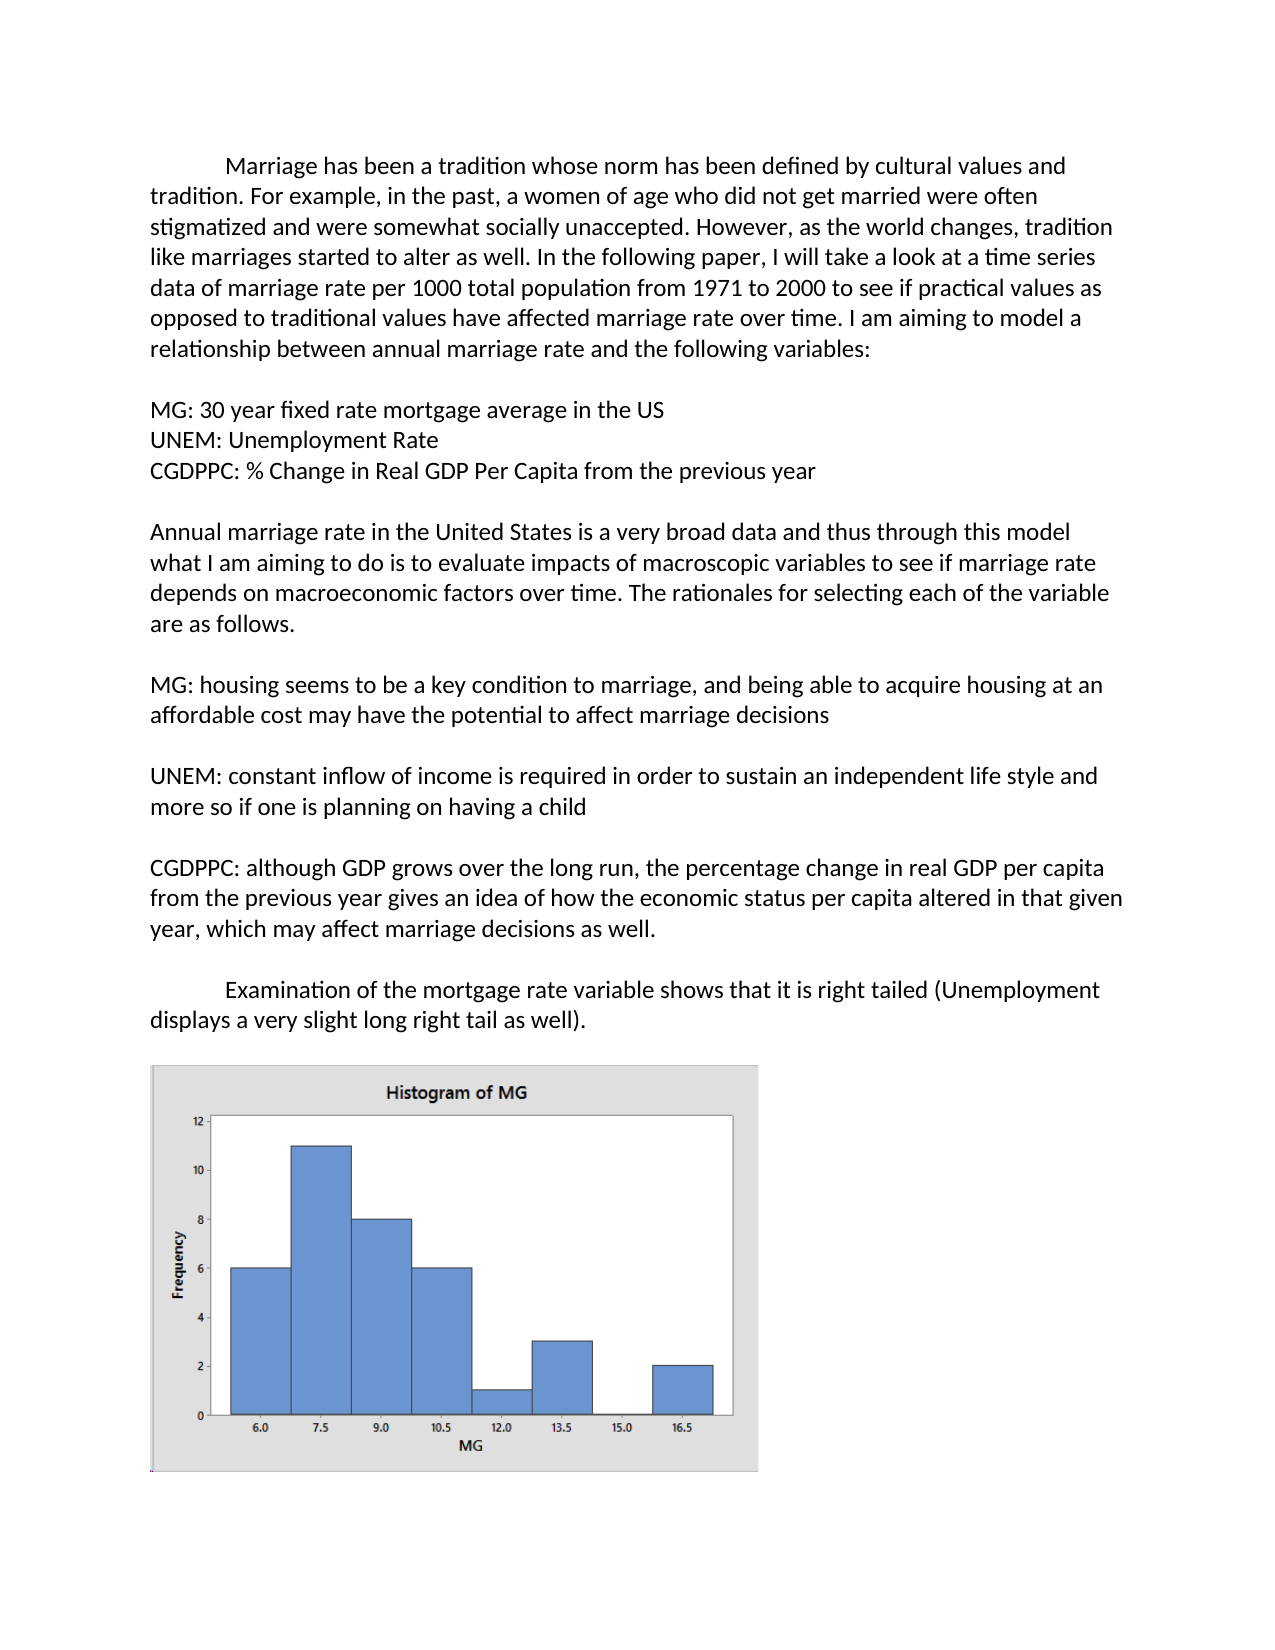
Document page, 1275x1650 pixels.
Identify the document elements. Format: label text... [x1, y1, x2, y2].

text MG: housing seems to be a key condition to marriage, and being able to acquire housing at an affordable cost may have the potential to affect marriage decisions [150, 669, 1125, 730]
text CGDPPC: although GDP grows over the long run, the percentage change in real GDP per capita from the previous year gives an idea of how the economic status per capita altered in that given year, which may affect marriage decisions as well. [150, 852, 1125, 943]
text CGDPPC: % Change in Real GDP Per Capita from the previous year [150, 455, 1125, 486]
text Annual marriage rate in the United States is a very broad data and thus through this model what I am aiming to do is to evaluate impacts of macroscopic variables to see if marriage rate depends on macroeconomic factors over time. The rationales for selecting each of the variable are as follows. [150, 516, 1125, 638]
text UNEM: constant inflow of income is required in order to sustain an independent life style and more so if one is planning on having a child [150, 760, 1125, 821]
text MG: 30 year fixed rate mortgage average in the US [150, 394, 1125, 425]
picture [150, 1065, 759, 1472]
text Marriage has been a tradition whose norm has been defined by cultural values and tradition. For example, in the past, a women of age who did not get married were often stigmatized and were somewhat socially unaccepted. However, as the world changes, tradition like marriages started to alter as well. In the following paper, I will take a look at a time series data of marriage rate per 1000 total population from 1971 to 2000 to see if practical values as opposed to traditional values have affected marriage rate over time. I am aiming to model a relationship between annual marriage rate and the following variables: [150, 150, 1125, 364]
text UNEM: Unemployment Rate [150, 425, 1125, 455]
text Examination of the mortgage rate variable shows that it is right tailed (Unemployment displays a very slight long right tail as well). [150, 974, 1125, 1035]
